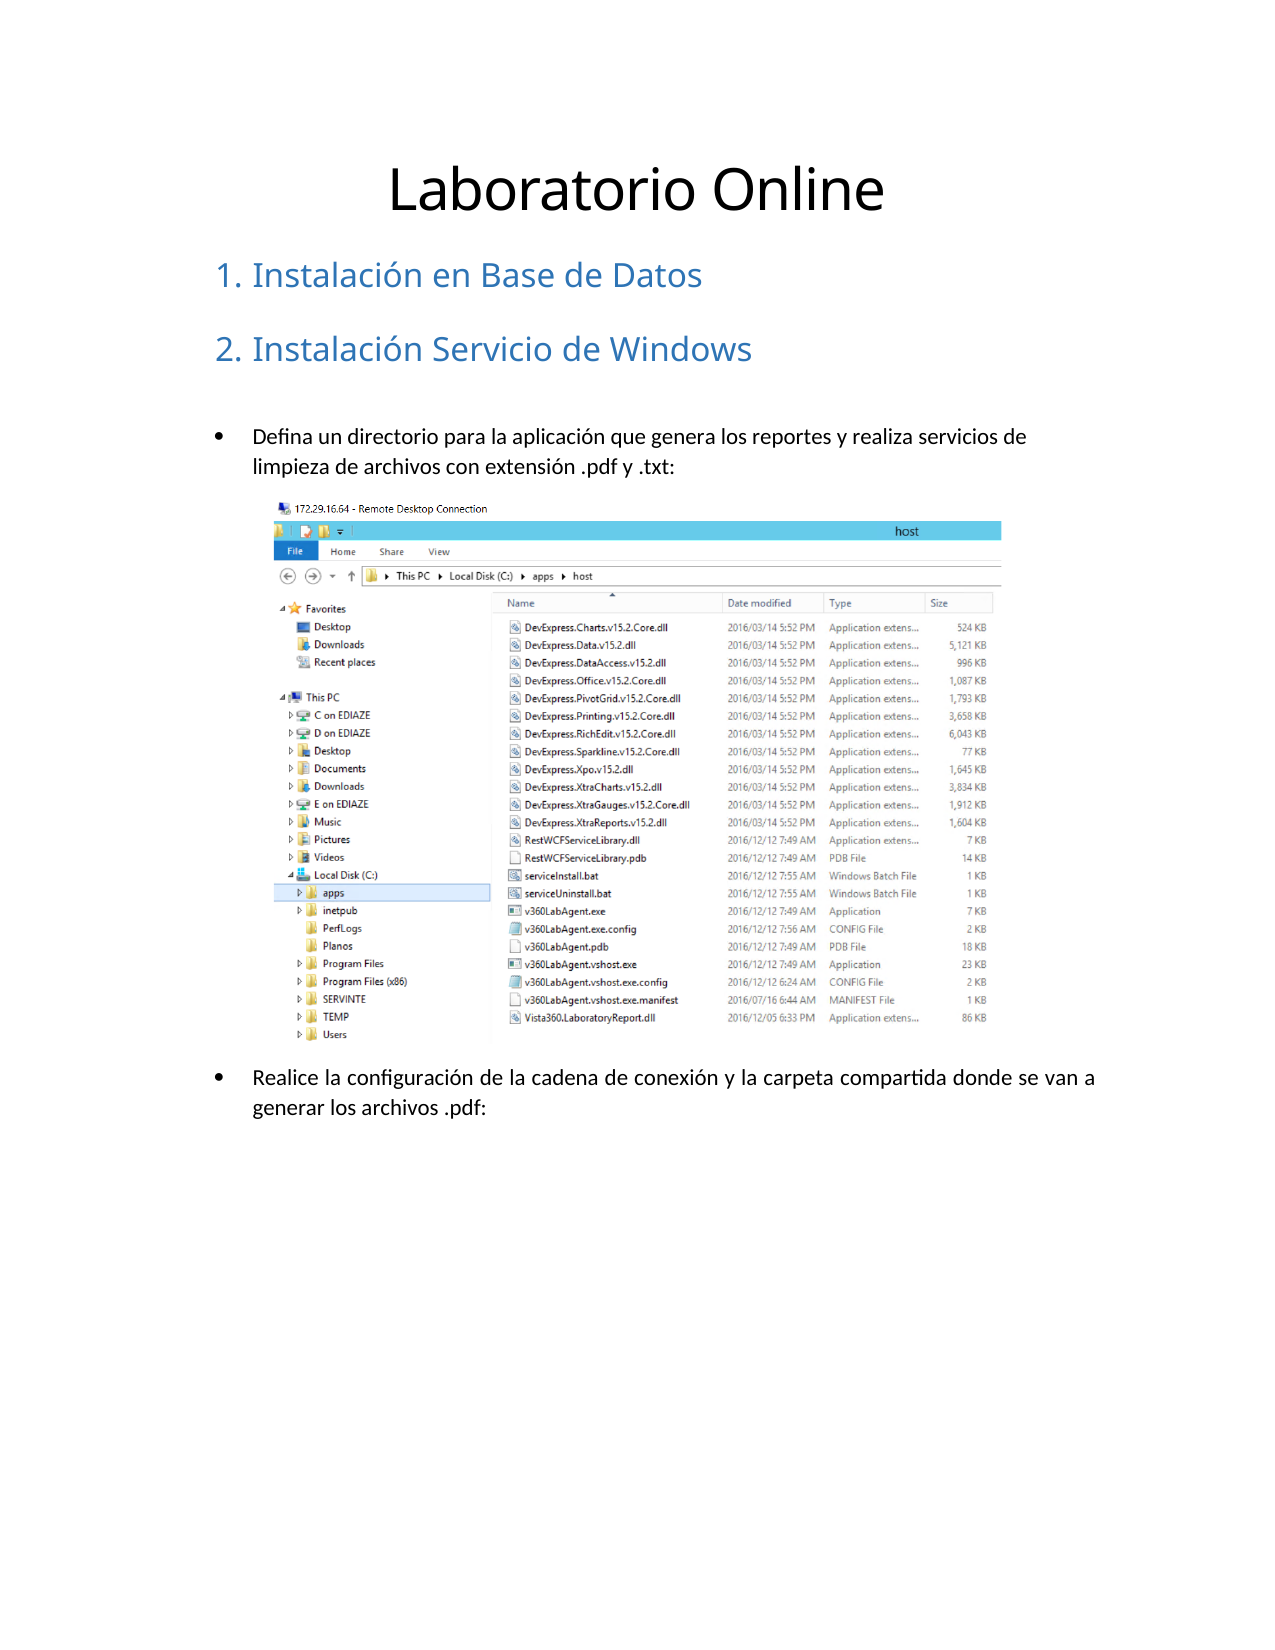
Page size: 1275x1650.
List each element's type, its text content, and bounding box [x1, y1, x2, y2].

list Defina un directorio para la aplicación que genera los reportes y realiza servicios de limpieza de archivos con extensión .pdf y .txt: [215, 422, 1098, 480]
subtitle Instalación en Base de Datos [215, 252, 1098, 297]
subtitle Instalación Servicio de Windows [215, 326, 1098, 371]
title Laboratorio Online [177, 148, 1098, 227]
picture [273, 498, 1002, 1044]
list Realice la configuración de la cadena de conexión y la carpeta compartida donde se van a generar los archivos .pdf: [215, 1063, 1098, 1121]
